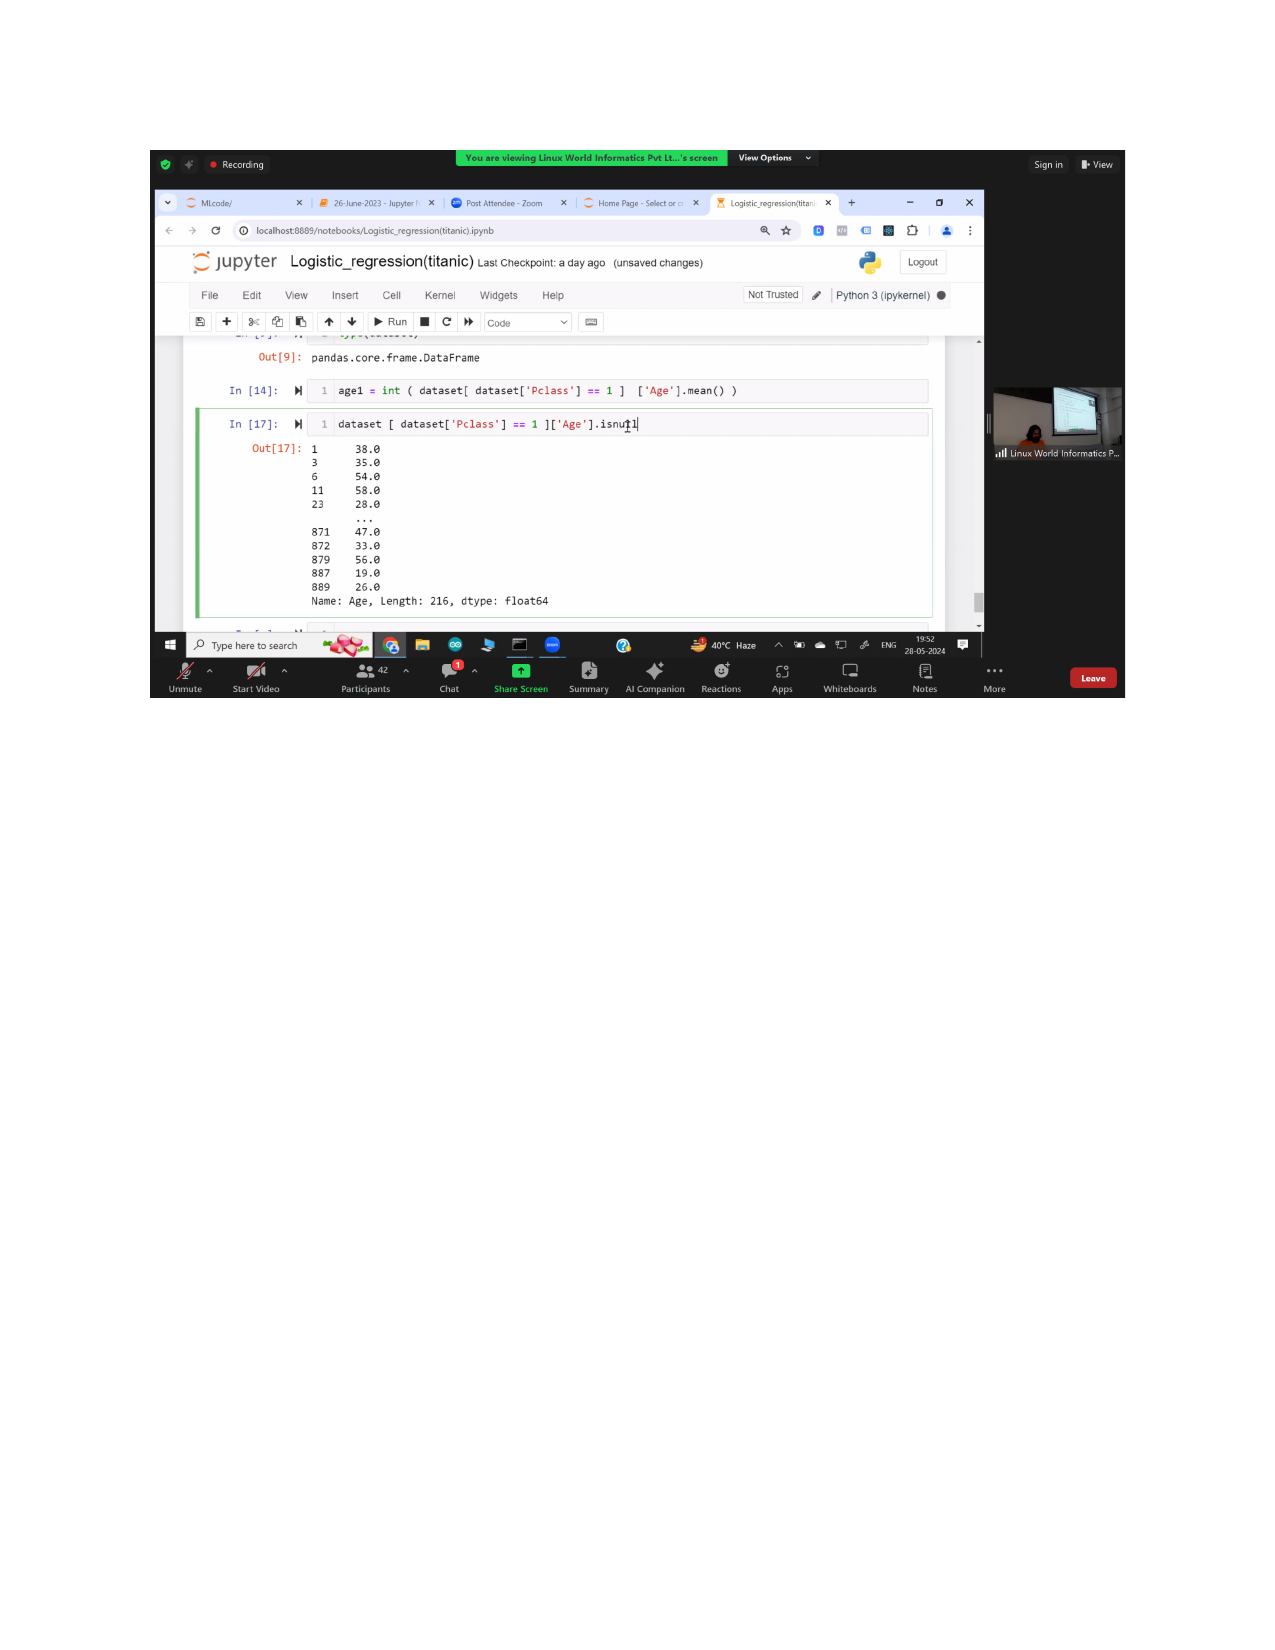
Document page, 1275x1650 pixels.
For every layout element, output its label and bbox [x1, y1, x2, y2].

picture [150, 150, 1125, 698]
